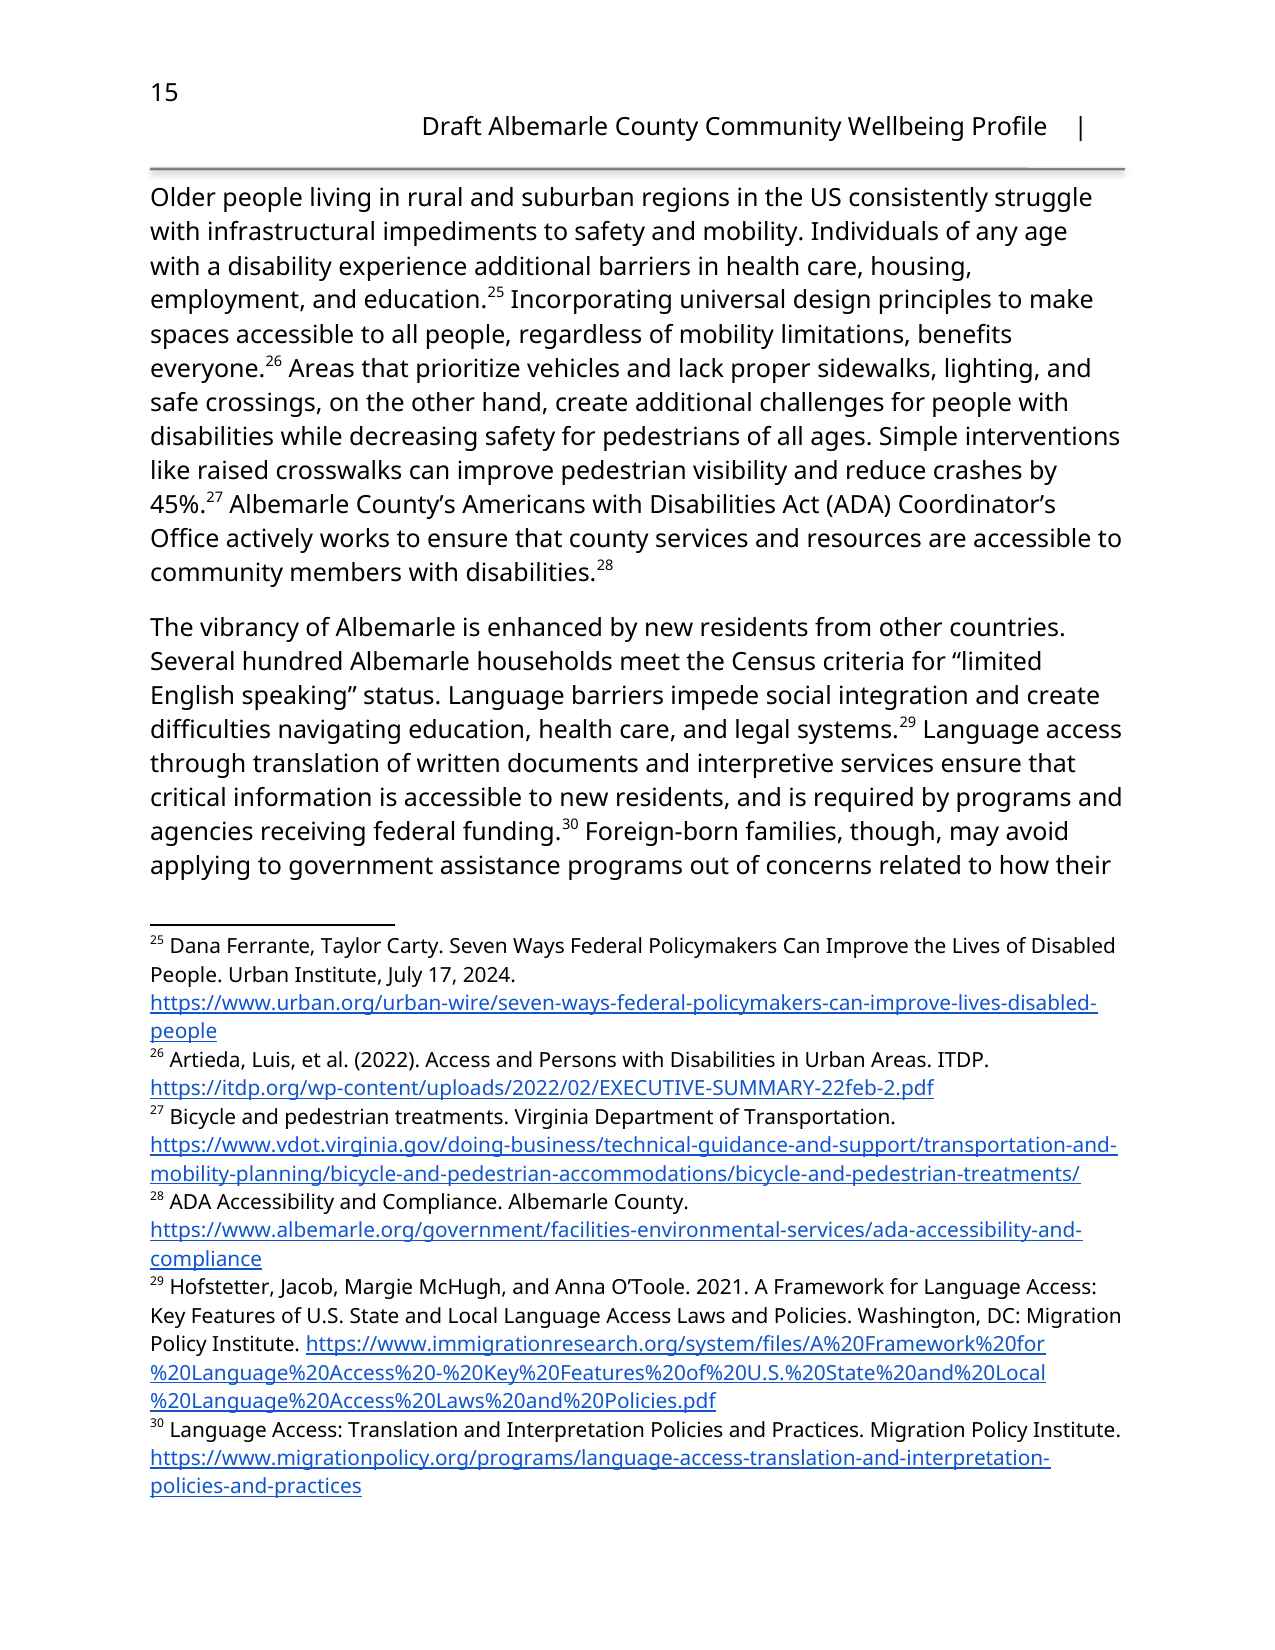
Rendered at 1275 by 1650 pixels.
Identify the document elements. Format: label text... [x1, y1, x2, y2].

text Older people living in rural and suburban regions in the US consistently struggle with infrastructural impediments to safety and mobility. Individuals of any age with a disability experience additional barriers in health care, housing, employment, and education. Incorporating universal design principles to make spaces accessible to all people, regardless of mobility limitations, benefits everyone. Areas that prioritize vehicles and lack proper sidewalks, lighting, and safe crossings, on the other hand, create additional challenges for people with disabilities while decreasing safety for pedestrians of all ages. Simple interventions like raised crosswalks can improve pedestrian visibility and reduce crashes by 45%. Albemarle County’s Americans with Disabilities Act (ADA) Coordinator’s Office actively works to ensure that county services and resources are accessible to community members with disabilities. [150, 180, 1125, 589]
text The vibrancy of Albemarle is enhanced by new residents from other countries. Several hundred Albemarle households meet the Census criteria for “limited English speaking” status. Language barriers impede social integration and create difficulties navigating education, health care, and legal systems. Language access through translation of written documents and interpretive services ensure that critical information is accessible to new residents, and is required by programs and agencies receiving federal funding. Foreign-born families, though, may avoid applying to government assistance programs out of concerns related to how their information will be shared. Support for residents in obtaining the new state driver’s privilege cards or state-issued identification cards can help new residents be part of the community with less fear. Prohibiting the participation of local law enforcement with Immigration and Customs Enforcement further supports the integration and involvement of new residents. [150, 609, 1125, 882]
